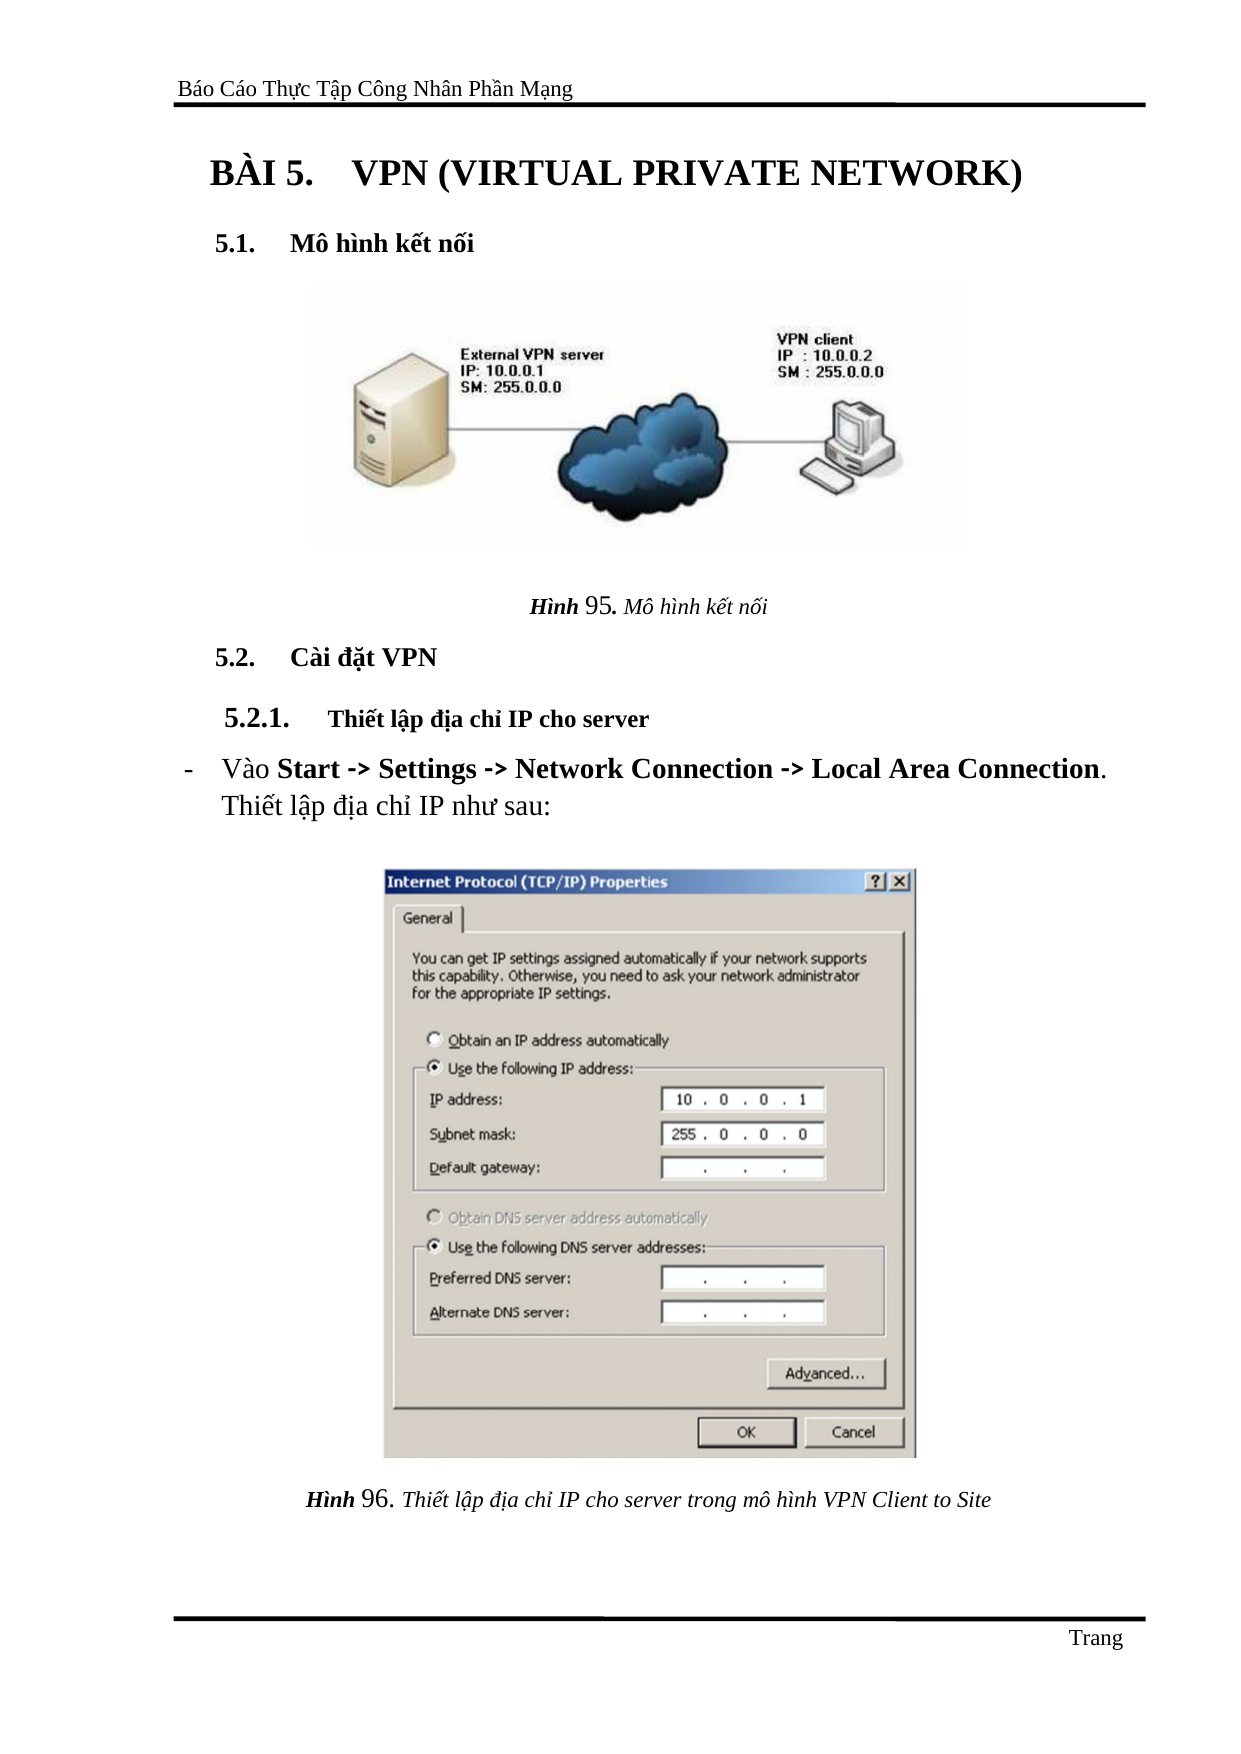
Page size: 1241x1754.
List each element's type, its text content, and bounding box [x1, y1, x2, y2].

list Vào Start -> Settings -> Network Connection -> Local Area Connection. Thiết lập địa chỉ IP như sau: [183, 750, 1122, 822]
picture [382, 868, 917, 1458]
subtitle Mô hình kết nối [215, 227, 1122, 258]
text Hình 95. Mô hình kết nối [177, 589, 1122, 620]
subtitle Thiết lập địa chỉ IP cho server [290, 700, 1122, 733]
text Hình 96. Thiết lập địa chỉ IP cho server trong mô hình VPN Client to Site [177, 1482, 1122, 1513]
subtitle Cài đặt VPN [215, 641, 1122, 672]
picture [307, 286, 992, 564]
subtitle VPN (VIRTUAL PRIVATE NETWORK) [215, 150, 1122, 193]
